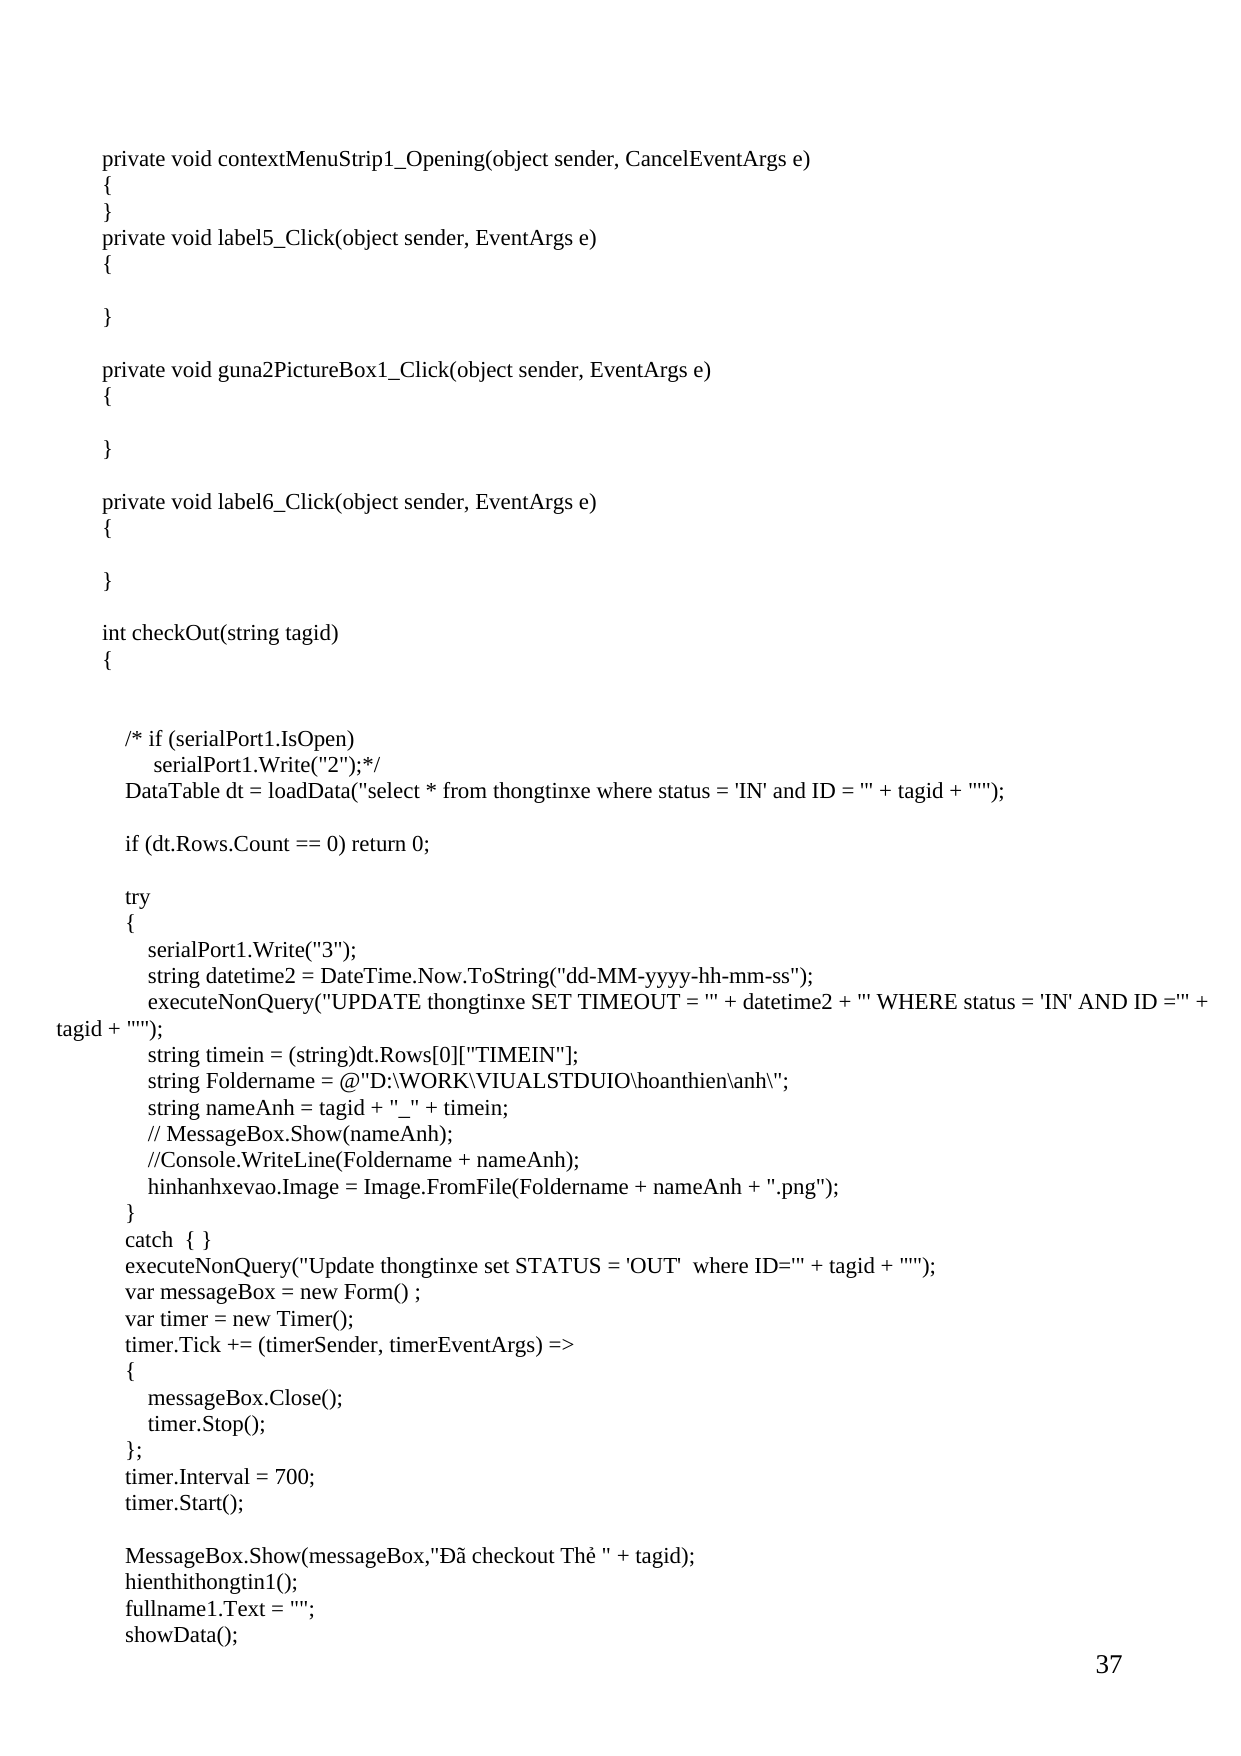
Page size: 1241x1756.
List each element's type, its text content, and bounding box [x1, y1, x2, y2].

text hinhanhxevao.Image = Image.FromFile(Foldername + nameAnh + ".png"); [56, 1173, 1240, 1199]
text private void contextMenuStrip1_Opening(object sender, CancelEventArgs e) [56, 145, 1240, 171]
text private void label5_Click(object sender, EventArgs e) [56, 224, 1240, 251]
text hienthithongtin1(); [56, 1568, 1240, 1594]
text var timer = new Timer(); [56, 1305, 1240, 1331]
text private void label6_Click(object sender, EventArgs e) [56, 488, 1240, 514]
text { [56, 646, 1240, 672]
text timer.Interval = 700; [56, 1463, 1240, 1489]
text }; [56, 1436, 1240, 1463]
text /* if (serialPort1.IsOpen) [56, 725, 1240, 751]
text messageBox.Close(); [56, 1384, 1240, 1410]
text executeNonQuery("UPDATE thongtinxe SET TIMEOUT = '" + datetime2 + "' WHERE status = 'IN' AND ID ='" + tagid + "'"); [56, 988, 1240, 1041]
text string datetime2 = DateTime.Now.ToString("dd-MM-yyyy-hh-mm-ss"); [56, 962, 1240, 988]
text try [56, 883, 1240, 909]
text serialPort1.Write("2");*/ [56, 751, 1240, 778]
text int checkOut(string tagid) [56, 619, 1240, 646]
text } [56, 567, 1240, 593]
text { [56, 171, 1240, 198]
text string timein = (string)dt.Rows[0]["TIMEIN"]; [56, 1041, 1240, 1067]
text } [56, 1199, 1240, 1226]
text var messageBox = new Form() ; [56, 1278, 1240, 1305]
text // MessageBox.Show(nameAnh); [56, 1120, 1240, 1147]
text { [56, 909, 1240, 936]
text string nameAnh = tagid + "_" + timein; [56, 1094, 1240, 1120]
text fullname1.Text = ""; [56, 1594, 1240, 1621]
text { [56, 1357, 1240, 1384]
text timer.Tick += (timerSender, timerEventArgs) => [56, 1331, 1240, 1357]
text catch { } [56, 1226, 1240, 1252]
text { [56, 514, 1240, 540]
text serialPort1.Write("3"); [56, 936, 1240, 962]
text timer.Stop(); [56, 1410, 1240, 1436]
text executeNonQuery("Update thongtinxe set STATUS = 'OUT' where ID='" + tagid + "'"); [56, 1252, 1240, 1278]
text string Foldername = @"D:\WORK\VIUALSTDUIO\hoanthien\anh\"; [56, 1067, 1240, 1094]
text } [56, 435, 1240, 461]
text showData(); [56, 1621, 1240, 1647]
text { [56, 382, 1240, 409]
text if (dt.Rows.Count == 0) return 0; [56, 830, 1240, 857]
text timer.Start(); [56, 1489, 1240, 1516]
text { [56, 251, 1240, 277]
text DataTable dt = loadData("select * from thongtinxe where status = 'IN' and ID = '" + tagid + "'"); [56, 778, 1240, 804]
text //Console.WriteLine(Foldername + nameAnh); [56, 1147, 1240, 1173]
text } [56, 303, 1240, 329]
text MessageBox.Show(messageBox,"Đã checkout Thẻ " + tagid); [56, 1542, 1240, 1568]
text private void guna2PictureBox1_Click(object sender, EventArgs e) [56, 356, 1240, 382]
text } [56, 198, 1240, 224]
